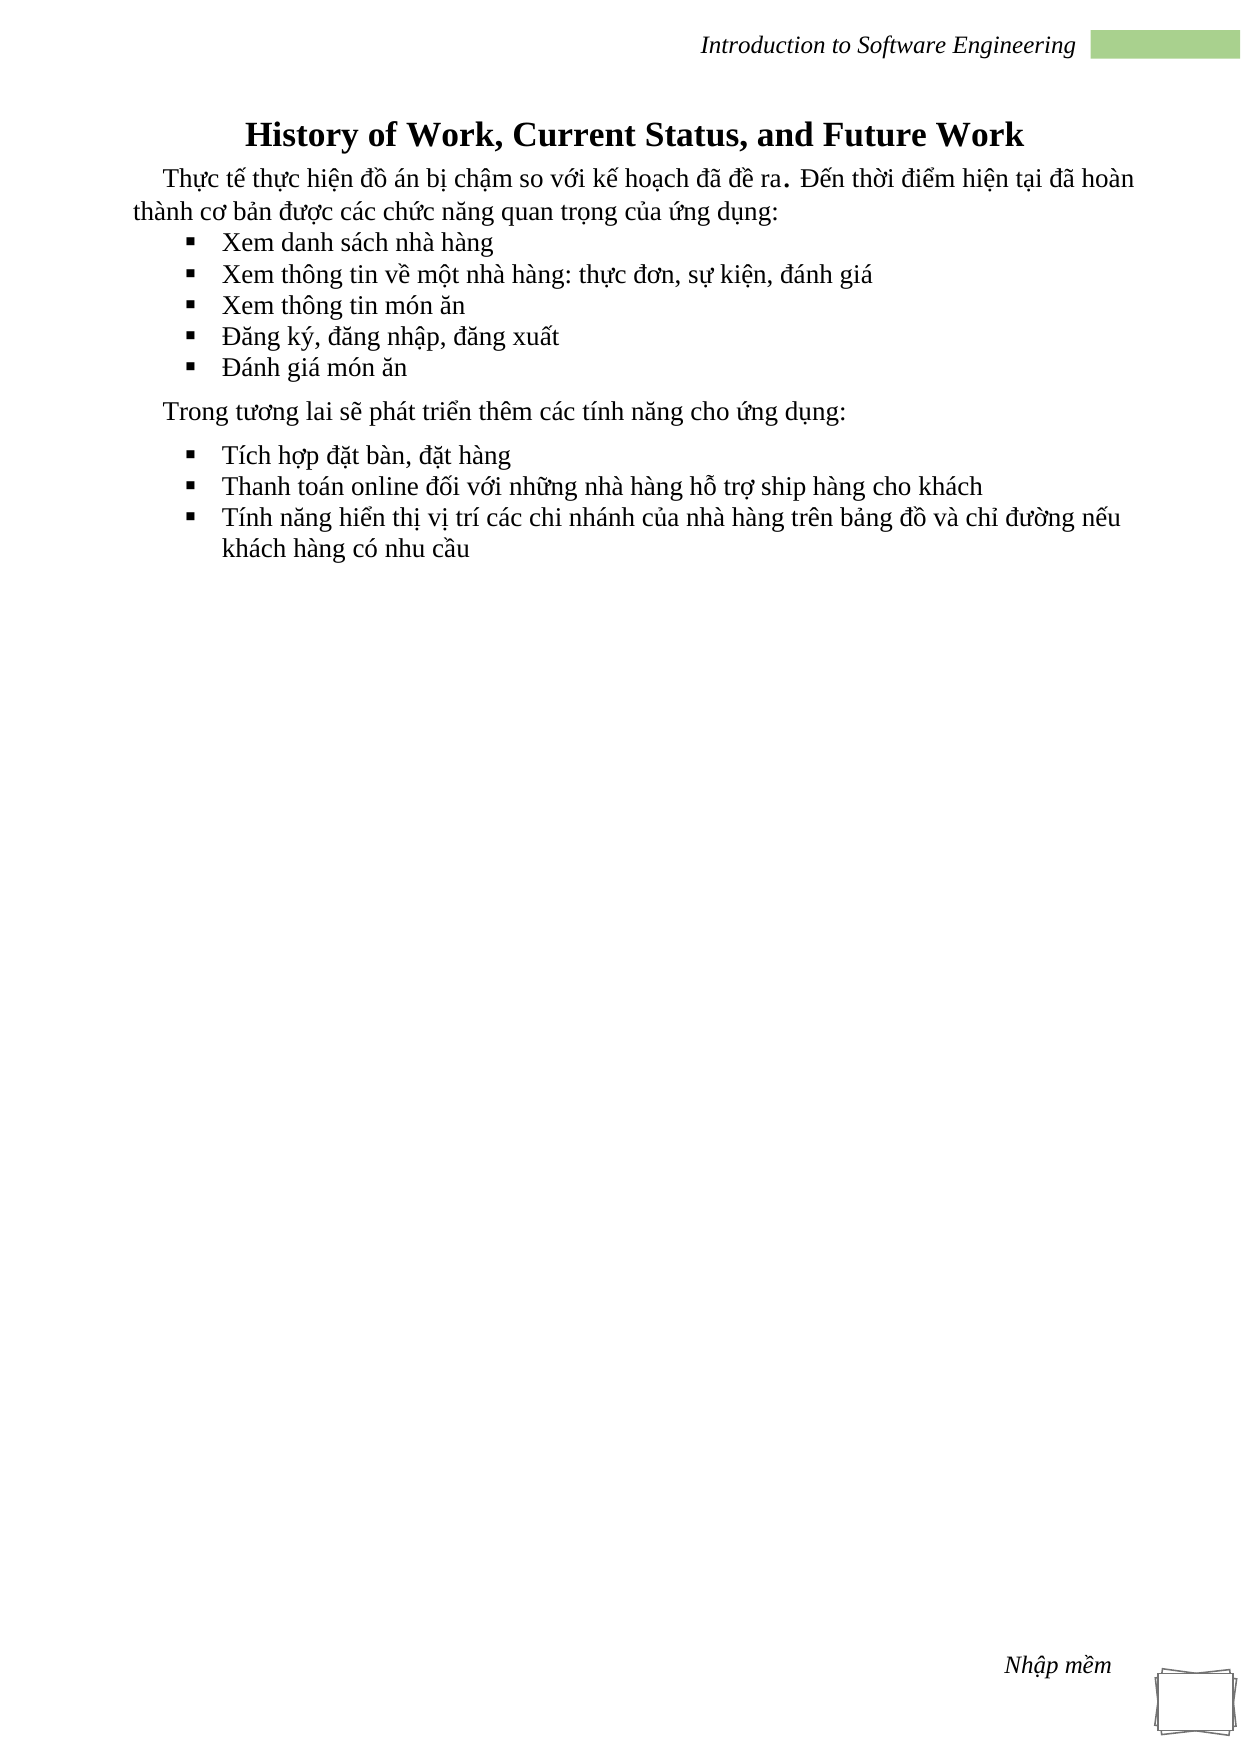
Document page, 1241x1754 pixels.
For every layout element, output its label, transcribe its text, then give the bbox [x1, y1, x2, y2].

subtitle History of Work, Current Status, and Future Work [118, 114, 1152, 154]
list Tích hợp đặt bàn, đặt hàng [184, 439, 1152, 470]
list Đăng ký, đăng nhập, đăng xuất [184, 320, 1152, 351]
list Thanh toán online đối với những nhà hàng hỗ trợ ship hàng cho khách [184, 470, 1152, 501]
list Xem danh sách nhà hàng [184, 226, 1152, 258]
text Trong tương lai sẽ phát triển thêm các tính năng cho ứng dụng: [146, 395, 1152, 426]
list Xem thông tin về một nhà hàng: thực đơn, sự kiện, đánh giá [184, 258, 1152, 289]
list Xem thông tin món ăn [184, 289, 1152, 320]
list Tính năng hiển thị vị trí các chi nhánh của nhà hàng trên bảng đồ và chỉ đường nếu khách hàng có nhu cầu [184, 501, 1152, 564]
list Đánh giá món ăn [184, 351, 1152, 383]
text Thực tế thực hiện đồ án bị chậm so với kế hoạch đã đề ra. Đến thời điểm hiện tại đã hoàn thành cơ bản được các chức năng quan trọng của ứng dụng: [133, 154, 1152, 226]
